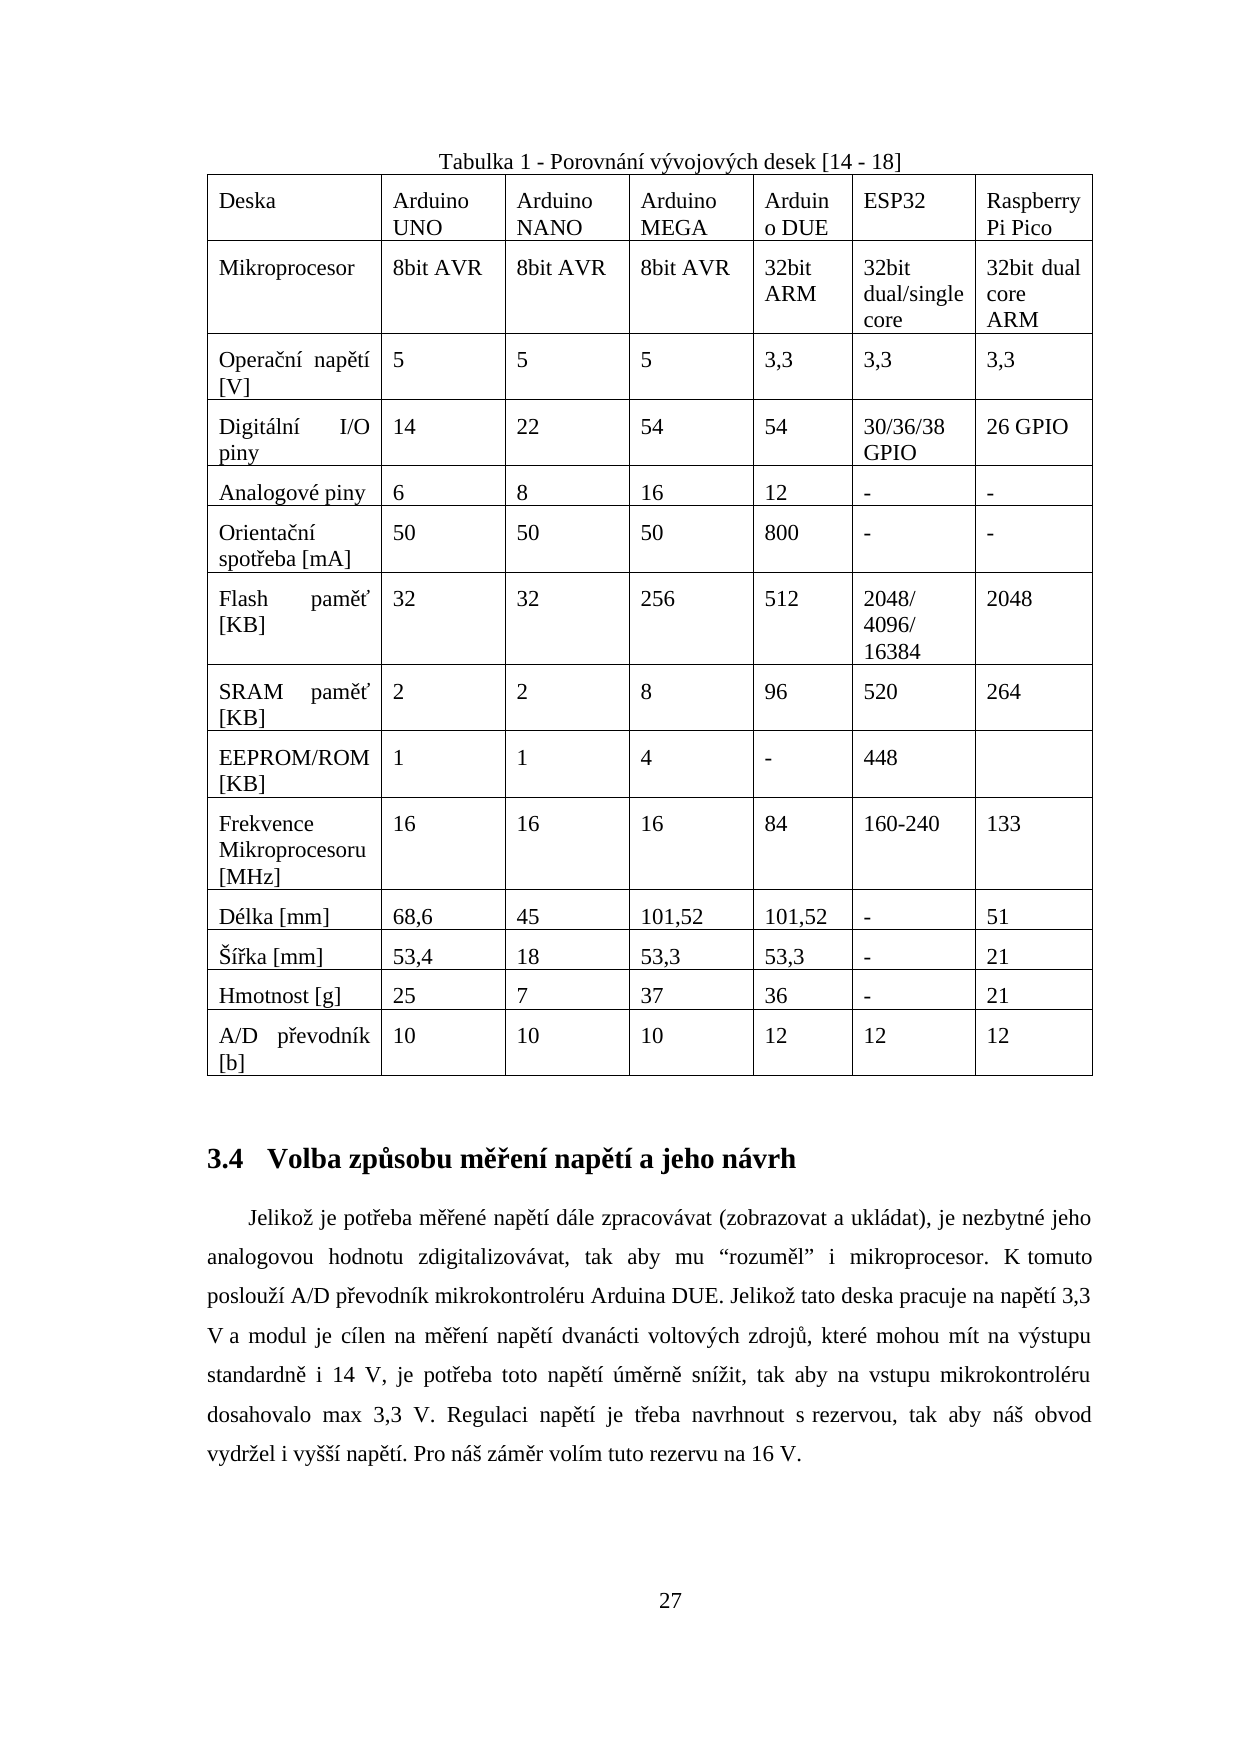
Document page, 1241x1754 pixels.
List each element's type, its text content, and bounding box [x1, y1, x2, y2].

table_cell 16 [630, 466, 753, 505]
table_cell Analogové piny [208, 466, 381, 505]
table_cell 512 [754, 573, 852, 664]
table_cell 8 [630, 665, 753, 730]
table_cell 6 [382, 466, 505, 505]
table_cell 96 [754, 665, 852, 730]
table_cell 3,3 [976, 334, 1092, 399]
table_cell 5 [382, 334, 505, 399]
table_cell 7 [506, 970, 629, 1009]
table_cell [976, 731, 1092, 797]
table_cell Frekvence Mikroprocesoru [MHz] [208, 798, 381, 889]
table_cell - [754, 731, 852, 797]
table_cell - [976, 506, 1092, 572]
table_cell 3,3 [754, 334, 852, 399]
table_cell Délka [mm] [208, 890, 381, 929]
table_cell 32 [382, 573, 505, 664]
table_cell 54 [754, 400, 852, 465]
table_cell Mikroprocesor [208, 241, 381, 333]
table_cell Šířka [mm] [208, 930, 381, 969]
table_cell 45 [506, 890, 629, 929]
table_cell 800 [754, 506, 852, 572]
table_cell Orientační spotřeba [mA] [208, 506, 381, 572]
table_cell 133 [976, 798, 1092, 889]
table_cell 32bit dual/single core [853, 241, 975, 333]
table_cell 21 [976, 930, 1092, 969]
table_cell 4 [630, 731, 753, 797]
table_cell 12 [754, 466, 852, 505]
table_cell EEPROM/ROM [KB] [208, 731, 381, 797]
table_cell 1 [382, 731, 505, 797]
table_cell 448 [853, 731, 975, 797]
table_cell 84 [754, 798, 852, 889]
table_header ESP32 [853, 175, 975, 240]
table_cell Hmotnost [g] [208, 970, 381, 1009]
table_cell 37 [630, 970, 753, 1009]
table_cell 10 [506, 1010, 629, 1075]
table_cell 2 [382, 665, 505, 730]
table_header Arduino UNO [382, 175, 505, 240]
table_cell 8bit AVR [630, 241, 753, 333]
table_cell 12 [853, 1010, 975, 1075]
table_cell 8 [506, 466, 629, 505]
table_cell 16 [382, 798, 505, 889]
table_cell 53,4 [382, 930, 505, 969]
table_cell 2 [506, 665, 629, 730]
table_cell 12 [976, 1010, 1092, 1075]
table_cell 30/36/38 GPIO [853, 400, 975, 465]
table_cell 8bit AVR [506, 241, 629, 333]
table_header Deska [208, 175, 381, 240]
table_cell 16 [506, 798, 629, 889]
table_cell 53,3 [630, 930, 753, 969]
table_cell 50 [506, 506, 629, 572]
table_cell 36 [754, 970, 852, 1009]
table_header Arduino MEGA [630, 175, 753, 240]
table_cell 2048 [976, 573, 1092, 664]
table_cell 256 [630, 573, 753, 664]
table_cell 32bit ARM [754, 241, 852, 333]
table_cell Digitální I/O piny [208, 400, 381, 465]
table_cell SRAM paměť [KB] [208, 665, 381, 730]
table_cell 50 [382, 506, 505, 572]
table_cell 51 [976, 890, 1092, 929]
table_cell 10 [382, 1010, 505, 1075]
table_cell 12 [754, 1010, 852, 1075]
table_cell - [853, 890, 975, 929]
table_cell 32 [506, 573, 629, 664]
table_cell - [853, 930, 975, 969]
table_cell 18 [506, 930, 629, 969]
table_cell 5 [630, 334, 753, 399]
table_cell - [853, 970, 975, 1009]
table_cell 21 [976, 970, 1092, 1009]
table_cell Flash paměť [KB] [208, 573, 381, 664]
table_header Raspberry Pi Pico [976, 175, 1092, 240]
table_cell 2048/ 4096/ 16384 [853, 573, 975, 664]
table_cell 50 [630, 506, 753, 572]
table_cell 54 [630, 400, 753, 465]
table_cell - [853, 506, 975, 572]
text Tabulka 1 - Porovnání vývojových desek [14 - 18] [207, 148, 1092, 174]
table_cell 25 [382, 970, 505, 1009]
table_cell 160-240 [853, 798, 975, 889]
table_header Arduino DUE [754, 175, 852, 240]
table_cell 520 [853, 665, 975, 730]
table_cell - [853, 466, 975, 505]
table_cell 264 [976, 665, 1092, 730]
table_cell A/D převodník [b] [208, 1010, 381, 1075]
table_cell 68,6 [382, 890, 505, 929]
subtitle Volba způsobu měření napětí a jeho návrh [207, 1141, 1092, 1174]
table_cell 53,3 [754, 930, 852, 969]
table_cell 3,3 [853, 334, 975, 399]
table_cell 14 [382, 400, 505, 465]
table_cell 32bit dual core ARM [976, 241, 1092, 333]
table_cell 8bit AVR [382, 241, 505, 333]
table_cell 5 [506, 334, 629, 399]
table_cell - [976, 466, 1092, 505]
text Jelikož je potřeba měřené napětí dále zpracovávat (zobrazovat a ukládat), je nezbytné jeho analogovou hodnotu zdigitalizovávat, tak aby mu “rozuměl” i mikroprocesor. K tomuto poslouží A/D převodník mikrokontroléru Arduina DUE. Jelikož tato deska pracuje na napětí 3,3 V a modul je cílen na měření napětí dvanácti voltových zdrojů, které mohou mít na výstupu standardně i 14 V, je potřeba toto napětí úměrně snížit, tak aby na vstupu mikrokontroléru dosahovalo max 3,3 V. Regulaci napětí je třeba navrhnout s rezervou, tak aby náš obvod vydržel i vyšší napětí. Pro náš záměr volím tuto rezervu na 16 V. [207, 1203, 1092, 1467]
table_cell Operační napětí [V] [208, 334, 381, 399]
table_cell 10 [630, 1010, 753, 1075]
table_cell 101,52 [754, 890, 852, 929]
table_cell 16 [630, 798, 753, 889]
table_cell 1 [506, 731, 629, 797]
table_cell 101,52 [630, 890, 753, 929]
table_cell 26 GPIO [976, 400, 1092, 465]
table_cell 22 [506, 400, 629, 465]
table_header Arduino NANO [506, 175, 629, 240]
